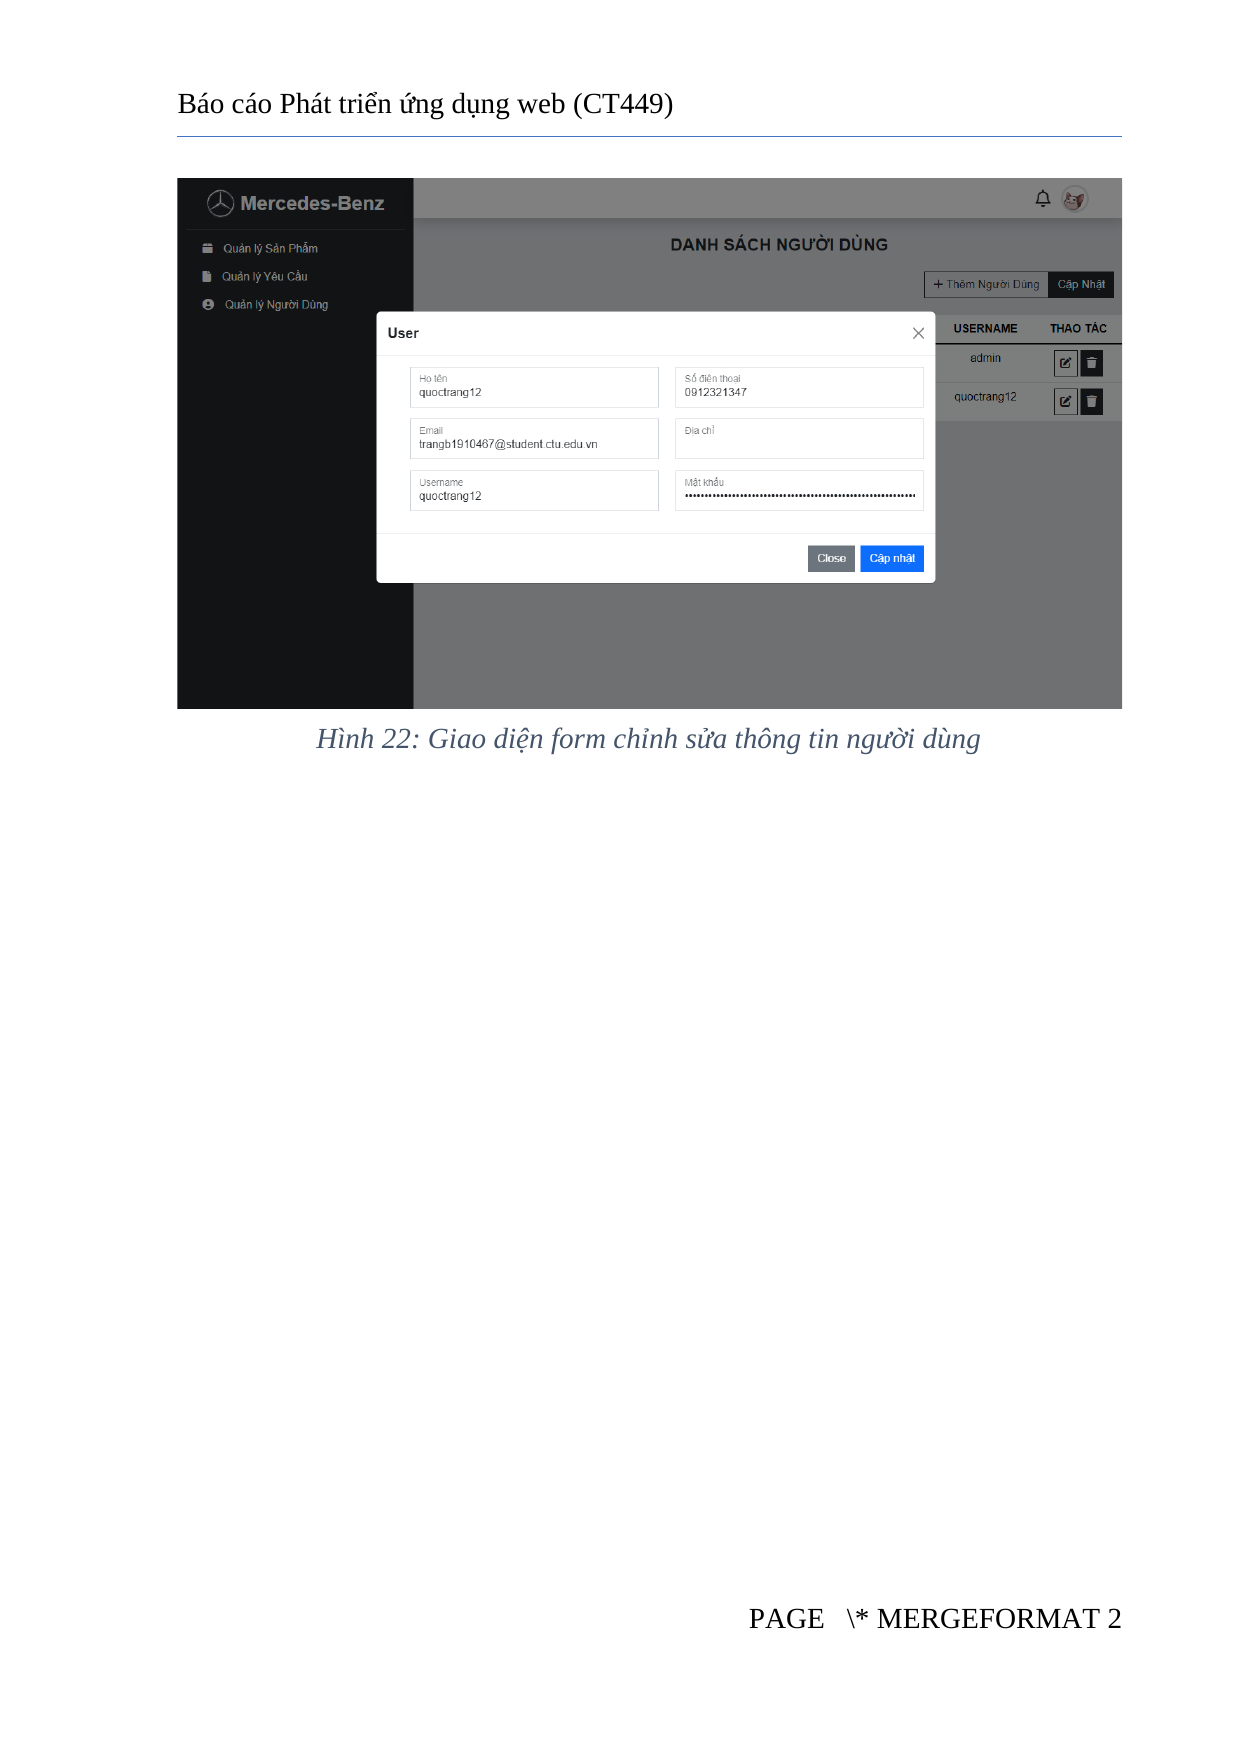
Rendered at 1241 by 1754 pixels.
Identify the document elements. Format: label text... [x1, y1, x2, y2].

picture [177, 178, 1123, 709]
text Hình 22: Giao diện form chỉnh sửa thông tin người dùng [177, 722, 1122, 755]
